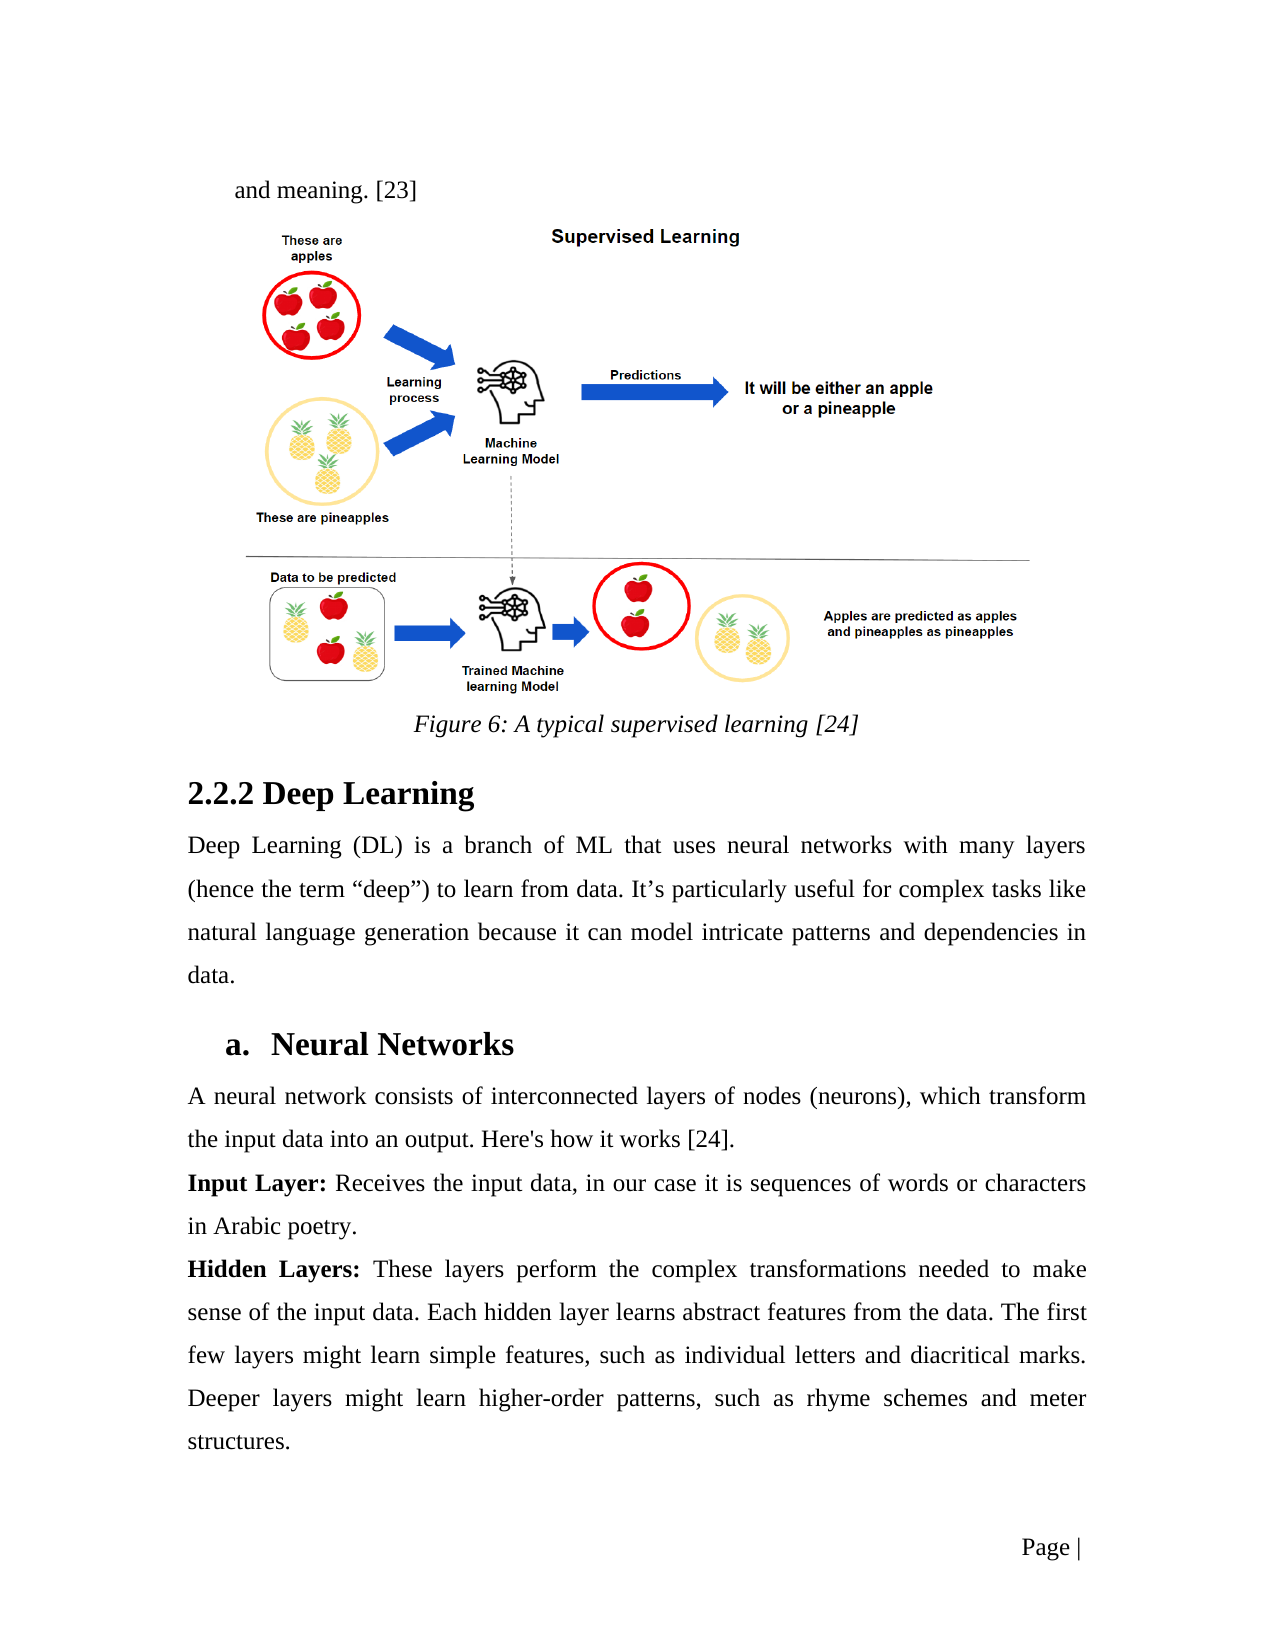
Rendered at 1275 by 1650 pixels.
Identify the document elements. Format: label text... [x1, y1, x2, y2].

text Figure : A typical supervised learning [187, 709, 1087, 738]
text Hidden Layers: These layers perform the complex transformations needed to make sense of the input data. Each hidden layer learns abstract features from the data. The first few layers might learn simple features, such as individual letters and diacritical marks. Deeper layers might learn higher-order patterns, such as rhyme schemes and meter structures. [187, 1254, 1087, 1455]
text A neural network consists of interconnected layers of nodes (neurons), which transform the input data into an output. Here's how it works . [187, 1081, 1087, 1153]
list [197, 175, 1087, 695]
text Deep Learning (DL) is a branch of ML that uses neural networks with many layers (hence the term “deep”) to learn from data. It’s particularly useful for complex tasks like natural language generation because it can model intricate patterns and dependencies in data. [187, 831, 1087, 989]
text Input Layer: Receives the input data, in our case it is sequences of words or characters in Arabic poetry. [187, 1168, 1087, 1239]
picture [234, 218, 1054, 695]
subtitle Neural Networks [225, 1024, 1087, 1062]
subtitle 2.2.2 Deep Learning [187, 773, 1087, 811]
